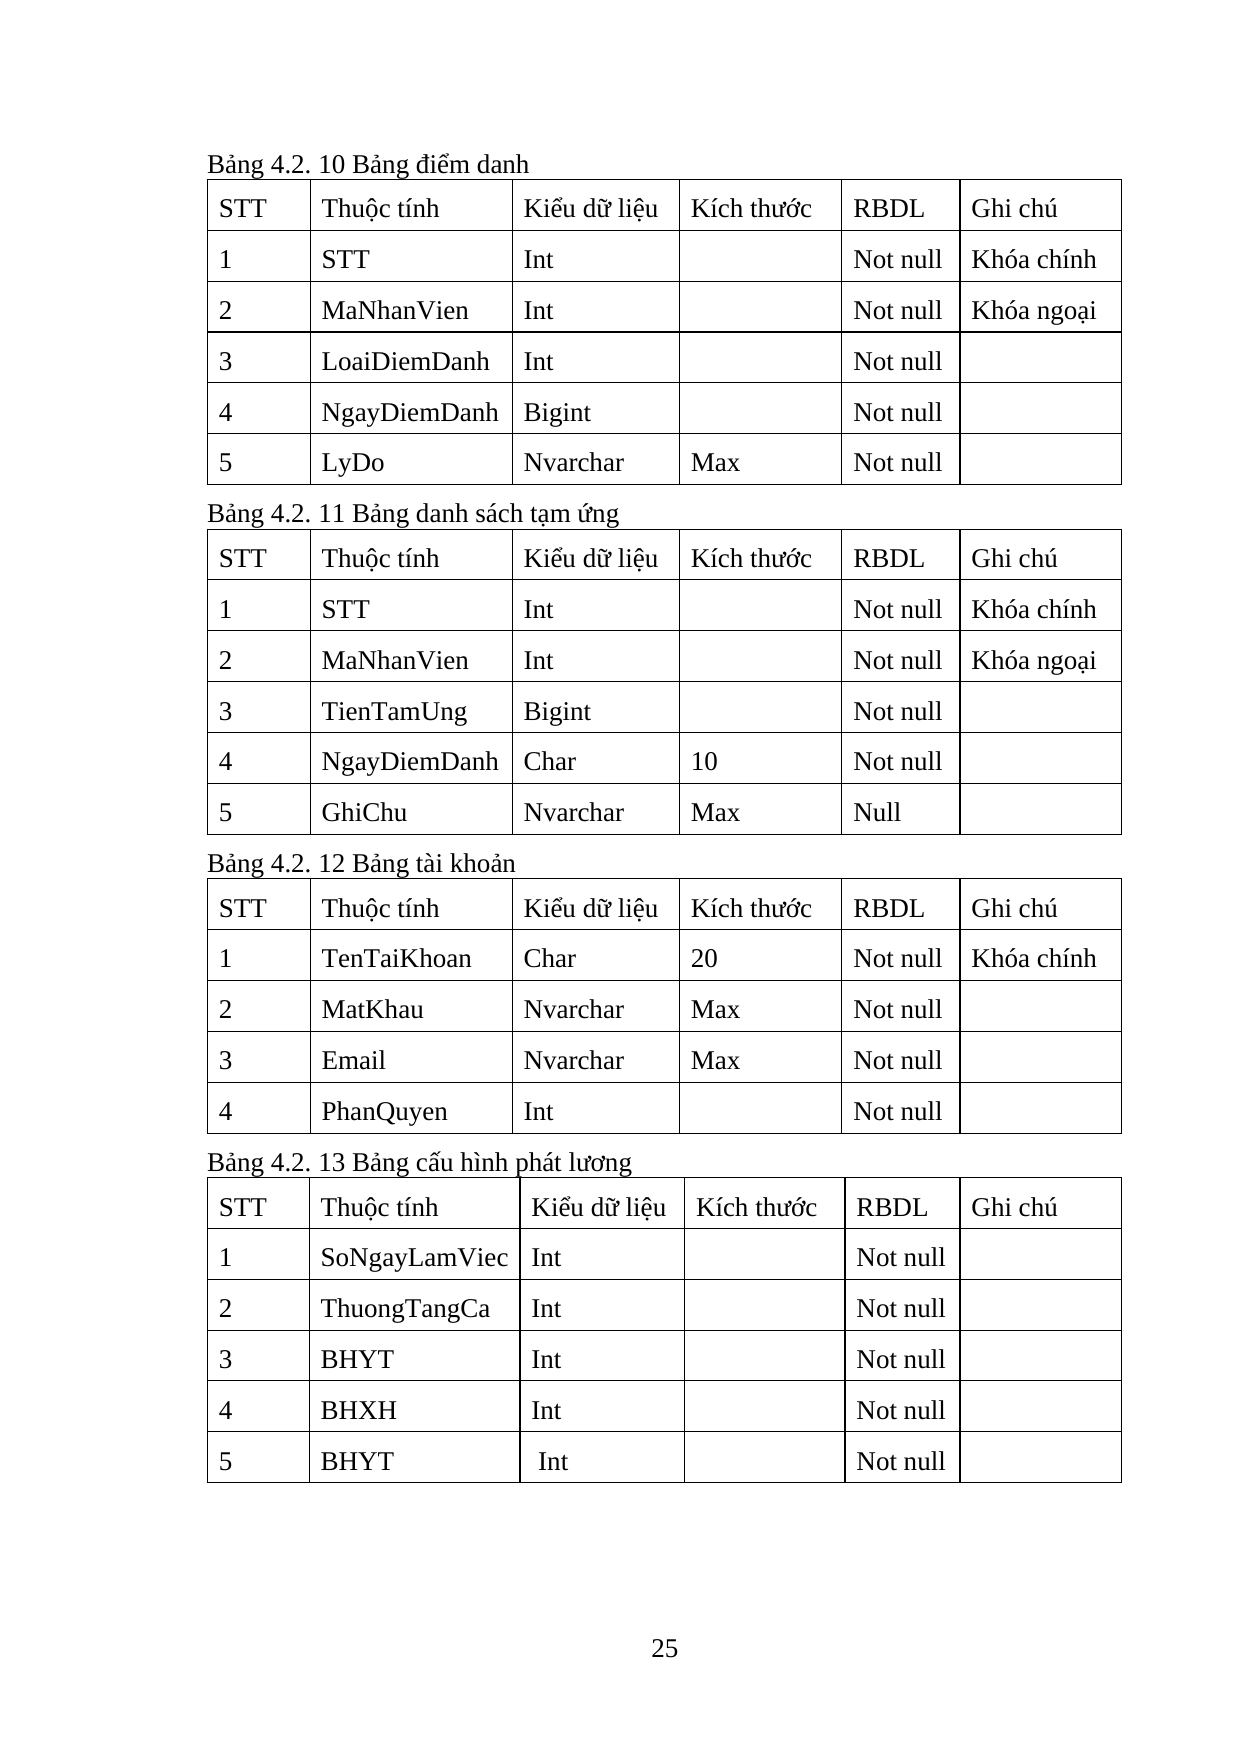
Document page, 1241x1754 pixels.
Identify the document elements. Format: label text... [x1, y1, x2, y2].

table_cell Max [680, 981, 841, 1031]
table_cell 4 [208, 733, 310, 783]
table_cell Int [513, 231, 679, 281]
table_cell STT [311, 580, 512, 630]
table_cell LoaiDiemDanh [311, 333, 512, 382]
table_cell Not null [842, 282, 959, 331]
table_header RBDL [842, 879, 959, 929]
table_cell Int [513, 333, 679, 382]
table_cell [680, 1083, 841, 1132]
table_cell 1 [208, 580, 310, 630]
table_cell Int [513, 631, 679, 681]
table_cell BHYT [310, 1331, 519, 1380]
table_cell Khóa ngoại [961, 631, 1121, 681]
table_cell Int [521, 1432, 684, 1482]
table_cell Not null [842, 434, 959, 484]
table_cell Not null [846, 1280, 959, 1329]
table_cell [961, 1083, 1121, 1132]
table_cell Nvarchar [513, 981, 679, 1031]
table_cell STT [311, 231, 512, 281]
table_cell MaNhanVien [311, 631, 512, 681]
table_cell 3 [208, 1032, 310, 1082]
table_cell Max [680, 1032, 841, 1082]
table_cell [685, 1229, 844, 1279]
table_cell 5 [208, 784, 310, 833]
table_cell 4 [208, 1381, 309, 1431]
table_cell Not null [842, 383, 959, 433]
table_cell [961, 434, 1121, 484]
table_cell [961, 1331, 1121, 1380]
table_cell Int [521, 1381, 684, 1431]
table_cell Char [513, 930, 679, 980]
table_cell [961, 1229, 1121, 1279]
table_cell Null [842, 784, 959, 833]
table_cell Int [521, 1280, 684, 1329]
table_header Ghi chú [961, 879, 1121, 929]
table_header Kiểu dữ liệu [521, 1178, 684, 1228]
table_cell GhiChu [311, 784, 512, 833]
table_cell [685, 1432, 844, 1482]
table_cell NgayDiemDanh [311, 733, 512, 783]
table_cell Not null [842, 1083, 959, 1132]
table_cell Bigint [513, 383, 679, 433]
table_cell Not null [842, 930, 959, 980]
table_cell [961, 383, 1121, 433]
table_cell Char [513, 733, 679, 783]
table_header Kích thước [680, 530, 841, 579]
table_cell [961, 1280, 1121, 1329]
table_cell PhanQuyen [311, 1083, 512, 1132]
table_cell Not null [842, 580, 959, 630]
table_cell Not null [842, 333, 959, 382]
table_cell Not null [842, 231, 959, 281]
table_cell 1 [208, 930, 310, 980]
table_cell 2 [208, 1280, 309, 1329]
table_cell 4 [208, 1083, 310, 1132]
table_header Ghi chú [961, 1178, 1121, 1228]
table_cell Nvarchar [513, 434, 679, 484]
table_cell [961, 333, 1121, 382]
table_header Thuộc tính [310, 1178, 519, 1228]
table_cell [685, 1381, 844, 1431]
table_cell MaNhanVien [311, 282, 512, 331]
table_cell LyDo [311, 434, 512, 484]
table_cell Int [513, 580, 679, 630]
table_cell BHXH [310, 1381, 519, 1431]
table_header RBDL [842, 530, 959, 579]
table_cell Not null [842, 1032, 959, 1082]
table_cell Khóa ngoại [961, 282, 1121, 331]
table_cell Khóa chính [961, 231, 1121, 281]
table_header Thuộc tính [311, 180, 512, 230]
table_header Kiểu dữ liệu [513, 180, 679, 230]
table_cell 5 [208, 1432, 309, 1482]
table_cell ThuongTangCa [310, 1280, 519, 1329]
table_cell Int [521, 1331, 684, 1380]
table_cell [680, 282, 841, 331]
table_cell [680, 333, 841, 382]
table_cell NgayDiemDanh [311, 383, 512, 433]
table_header Kiểu dữ liệu [513, 879, 679, 929]
table_header RBDL [846, 1178, 959, 1228]
table_cell 3 [208, 333, 310, 382]
table_cell Not null [846, 1331, 959, 1380]
table_cell Not null [842, 682, 959, 732]
table_cell Max [680, 434, 841, 484]
table_cell Max [680, 784, 841, 833]
table_cell Not null [842, 733, 959, 783]
table_cell 10 [680, 733, 841, 783]
table_header STT [208, 530, 310, 579]
table_cell [680, 231, 841, 281]
table_cell 2 [208, 981, 310, 1031]
table_cell Not null [846, 1432, 959, 1482]
table_cell [961, 784, 1121, 833]
table_cell Int [521, 1229, 684, 1279]
table_header Ghi chú [961, 180, 1121, 230]
table_cell TenTaiKhoan [311, 930, 512, 980]
table_header Kiểu dữ liệu [513, 530, 679, 579]
table_cell MatKhau [311, 981, 512, 1031]
table_cell Not null [842, 981, 959, 1031]
table_cell 1 [208, 231, 310, 281]
table_cell BHYT [310, 1432, 519, 1482]
table_cell Not null [846, 1381, 959, 1431]
table_cell [680, 631, 841, 681]
table_cell [961, 1381, 1121, 1431]
table_cell [680, 383, 841, 433]
table_header STT [208, 180, 310, 230]
table_cell 3 [208, 682, 310, 732]
table_cell TienTamUng [311, 682, 512, 732]
table_header Ghi chú [961, 530, 1121, 579]
table_cell Int [513, 1083, 679, 1132]
table_cell [961, 1032, 1121, 1082]
table_cell 5 [208, 434, 310, 484]
table_header Kích thước [680, 180, 841, 230]
table_cell Int [513, 282, 679, 331]
table_cell Khóa chính [961, 930, 1121, 980]
table_cell [685, 1280, 844, 1329]
table_cell Bigint [513, 682, 679, 732]
table_cell Khóa chính [961, 580, 1121, 630]
table_cell 1 [208, 1229, 309, 1279]
table_cell 2 [208, 282, 310, 331]
table_cell 2 [208, 631, 310, 681]
table_cell [961, 1432, 1121, 1482]
table_header RBDL [842, 180, 959, 230]
table_header STT [208, 1178, 309, 1228]
table_cell Nvarchar [513, 1032, 679, 1082]
table_cell 3 [208, 1331, 309, 1380]
table_cell [680, 580, 841, 630]
table_cell [680, 682, 841, 732]
table_cell Not null [842, 631, 959, 681]
table_header STT [208, 879, 310, 929]
table_cell Email [311, 1032, 512, 1082]
table_cell [961, 682, 1121, 732]
table_cell Not null [846, 1229, 959, 1279]
table_cell [961, 981, 1121, 1031]
table_cell SoNgayLamViec [310, 1229, 519, 1279]
table_cell 20 [680, 930, 841, 980]
table_header Thuộc tính [311, 530, 512, 579]
table_header Thuộc tính [311, 879, 512, 929]
table_cell [961, 733, 1121, 783]
table_cell 4 [208, 383, 310, 433]
table_header Kích thước [685, 1178, 844, 1228]
table_header Kích thước [680, 879, 841, 929]
table_cell Nvarchar [513, 784, 679, 833]
table_cell [685, 1331, 844, 1380]
